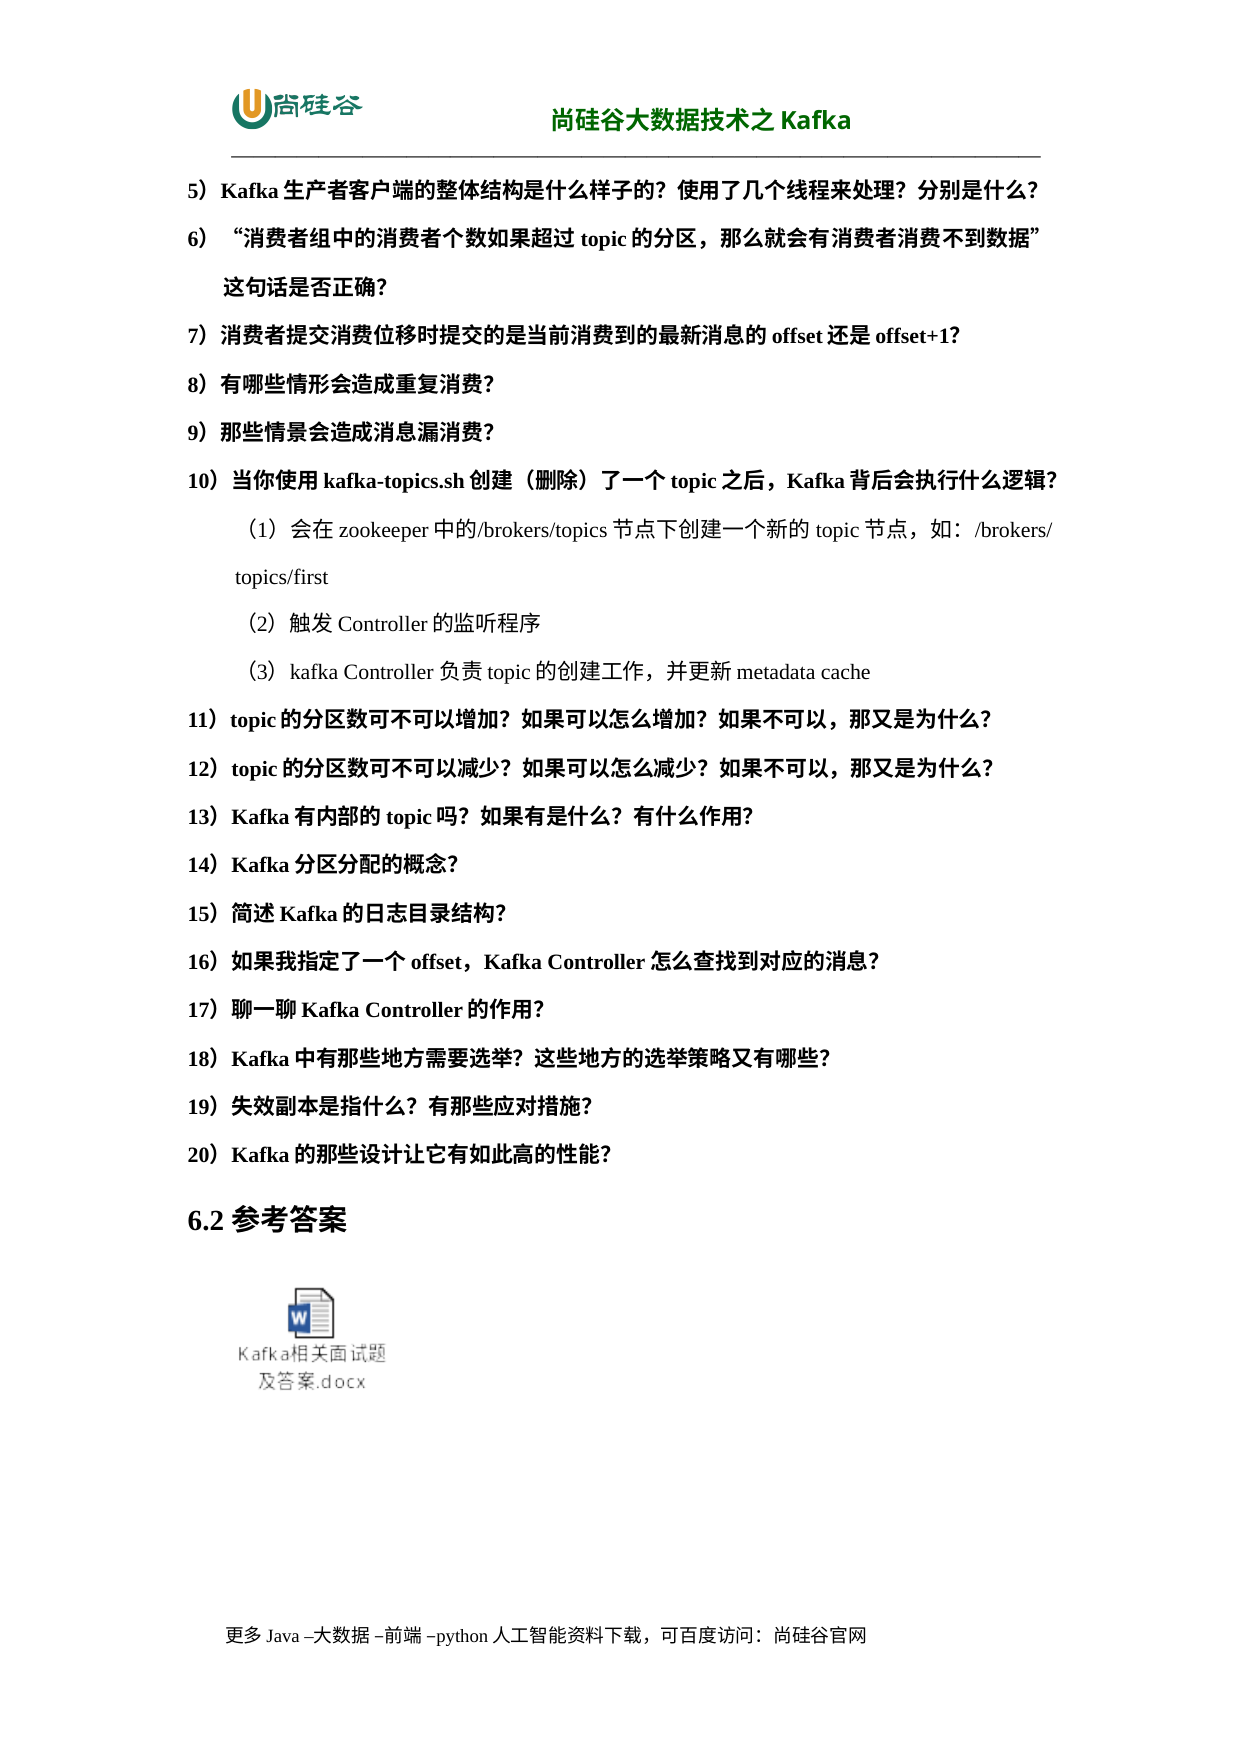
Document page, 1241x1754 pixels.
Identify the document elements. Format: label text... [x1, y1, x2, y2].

list 8）有哪些情形会造成重复消费？ [187, 366, 1053, 399]
list （3）kafka Controller 负责topic的创建工作，并更新metadata cache [235, 653, 1053, 686]
list 6）“消费者组中的消费者个数如果超过topic的分区，那么就会有消费者消费不到数据”这句话是否正确？ [187, 221, 1053, 302]
list 5）Kafka生产者客户端的整体结构是什么样子的？使用了几个线程来处理？分别是什么？ [187, 173, 1053, 205]
list 20）Kafka的那些设计让它有如此高的性能？ [187, 1137, 1053, 1169]
list 19）失效副本是指什么？有那些应对措施？ [187, 1088, 1053, 1121]
list 7）消费者提交消费位移时提交的是当前消费到的最新消息的offset还是offset+1？ [187, 318, 1053, 351]
list 10）当你使用kafka-topics.sh创建（删除）了一个topic之后，Kafka背后会执行什么逻辑？ [187, 463, 1053, 496]
list 13）Kafka有内部的topic吗？如果有是什么？有什么作用？ [187, 798, 1053, 831]
list 15）简述Kafka的日志目录结构？ [187, 895, 1053, 928]
list 12）topic的分区数可不可以减少？如果可以怎么减少？如果不可以，那又是为什么？ [187, 750, 1053, 783]
list 9）那些情景会造成消息漏消费？ [187, 415, 1053, 447]
list 17）聊一聊Kafka Controller的作用？ [187, 992, 1053, 1024]
list （1）会在zookeeper中的/brokers/topics节点下创建一个新的topic节点，如：/brokers/topics/first [235, 511, 1053, 593]
list 18）Kafka中有那些地方需要选举？这些地方的选举策略又有哪些？ [187, 1040, 1053, 1073]
list （2）触发Controller的监听程序 [235, 605, 1053, 638]
list 16）如果我指定了一个offset，Kafka Controller怎么查找到对应的消息？ [187, 943, 1053, 976]
subtitle 6.2 参考答案 [187, 1185, 1053, 1250]
list 14）Kafka分区分配的概念？ [187, 847, 1053, 879]
list 11）topic的分区数可不可以增加？如果可以怎么增加？如果不可以，那又是为什么？ [187, 702, 1053, 734]
